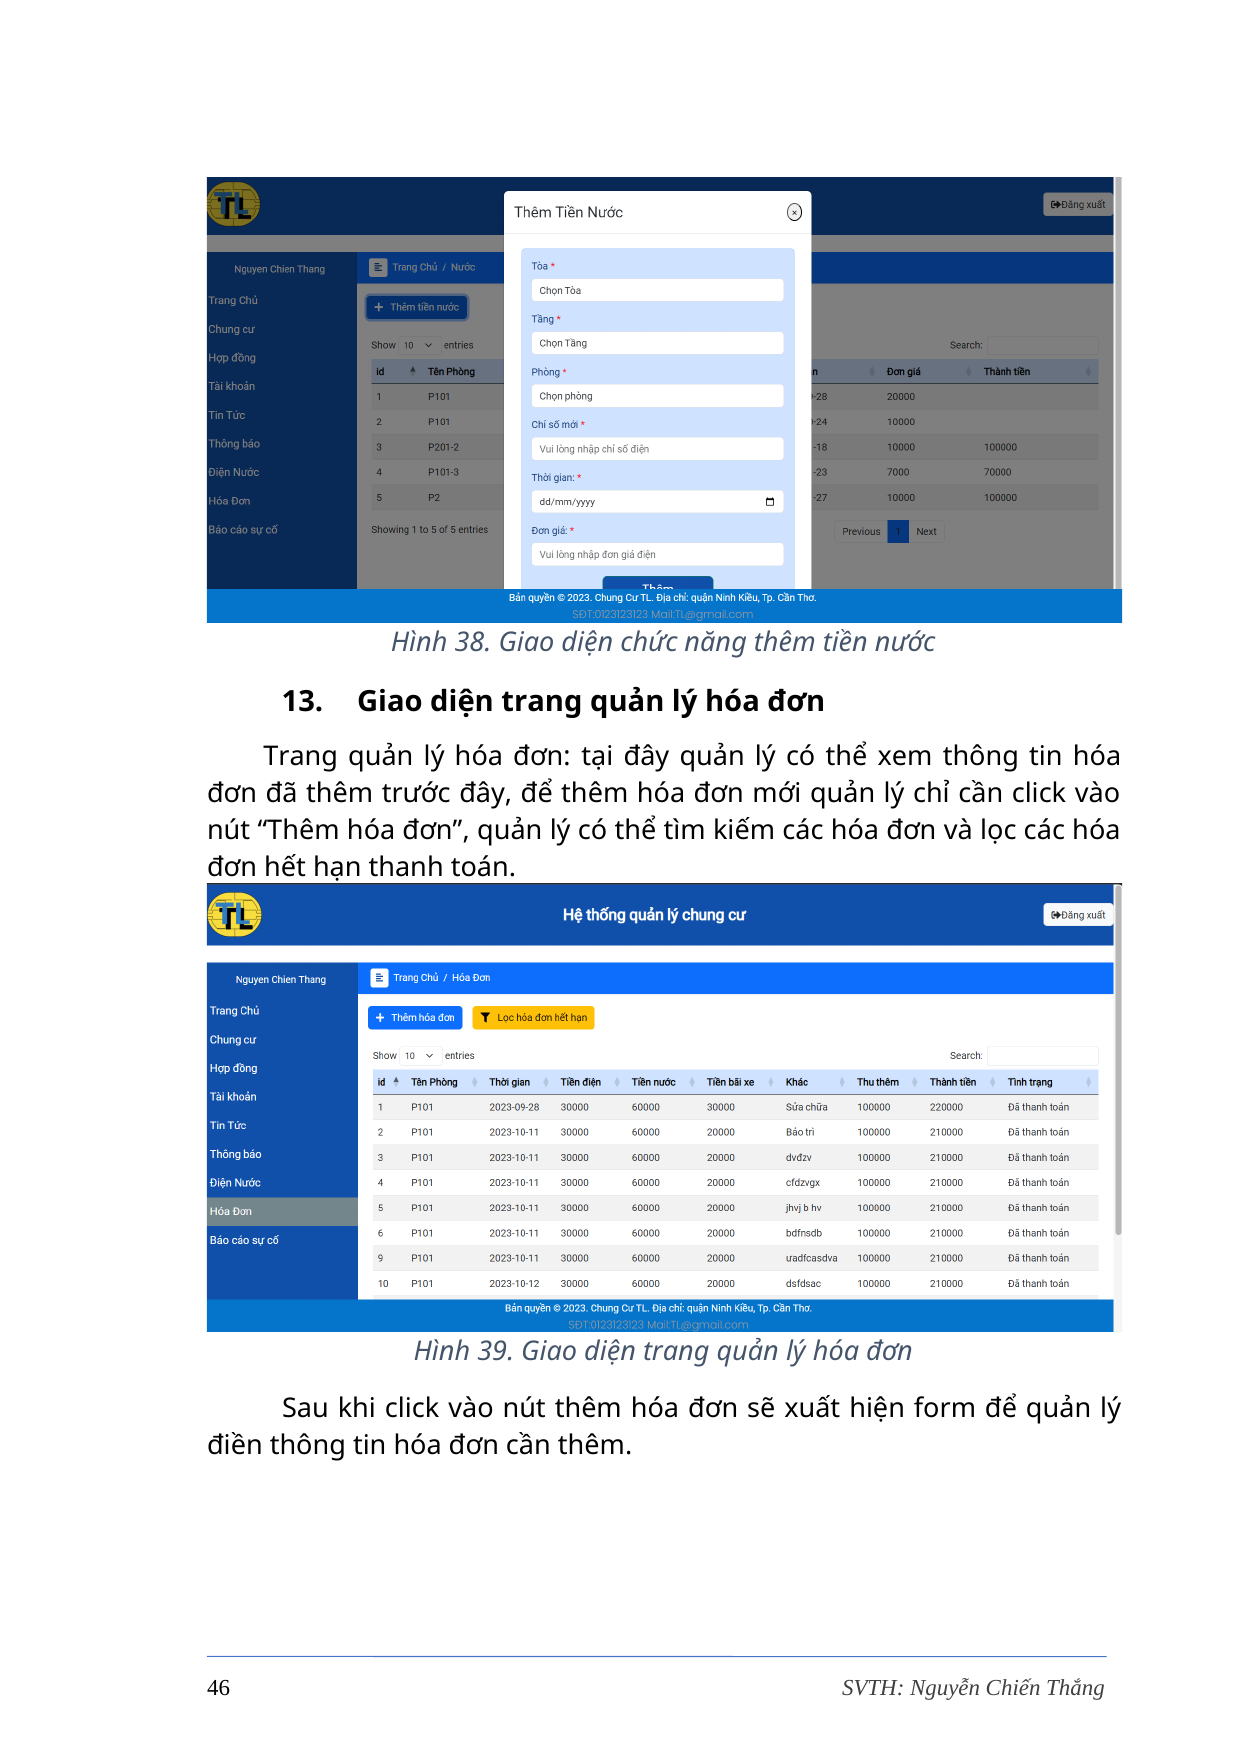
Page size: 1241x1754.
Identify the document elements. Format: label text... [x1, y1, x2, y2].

picture [206, 883, 1123, 1332]
text Hình 39. Giao diện trang quản lý hóa đơn [207, 1332, 1122, 1368]
subtitle Giao diện trang quản lý hóa đơn [281, 680, 1122, 720]
text Hình 38. Giao diện chức năng thêm tiền nước [207, 623, 1122, 659]
text Trang quản lý hóa đơn: tại đây quản lý có thể xem thông tin hóa đơn đã thêm trước đây, để thêm hóa đơn mới quản lý chỉ cần click vào nút “Thêm hóa đơn”, quản lý có thể tìm kiếm các hóa đơn và lọc các hóa đơn hết hạn thanh toán. [207, 736, 1122, 883]
picture [206, 177, 1123, 623]
text Sau khi click vào nút thêm hóa đơn sẽ xuất hiện form để quản lý điền thông tin hóa đơn cần thêm. [207, 1389, 1122, 1463]
